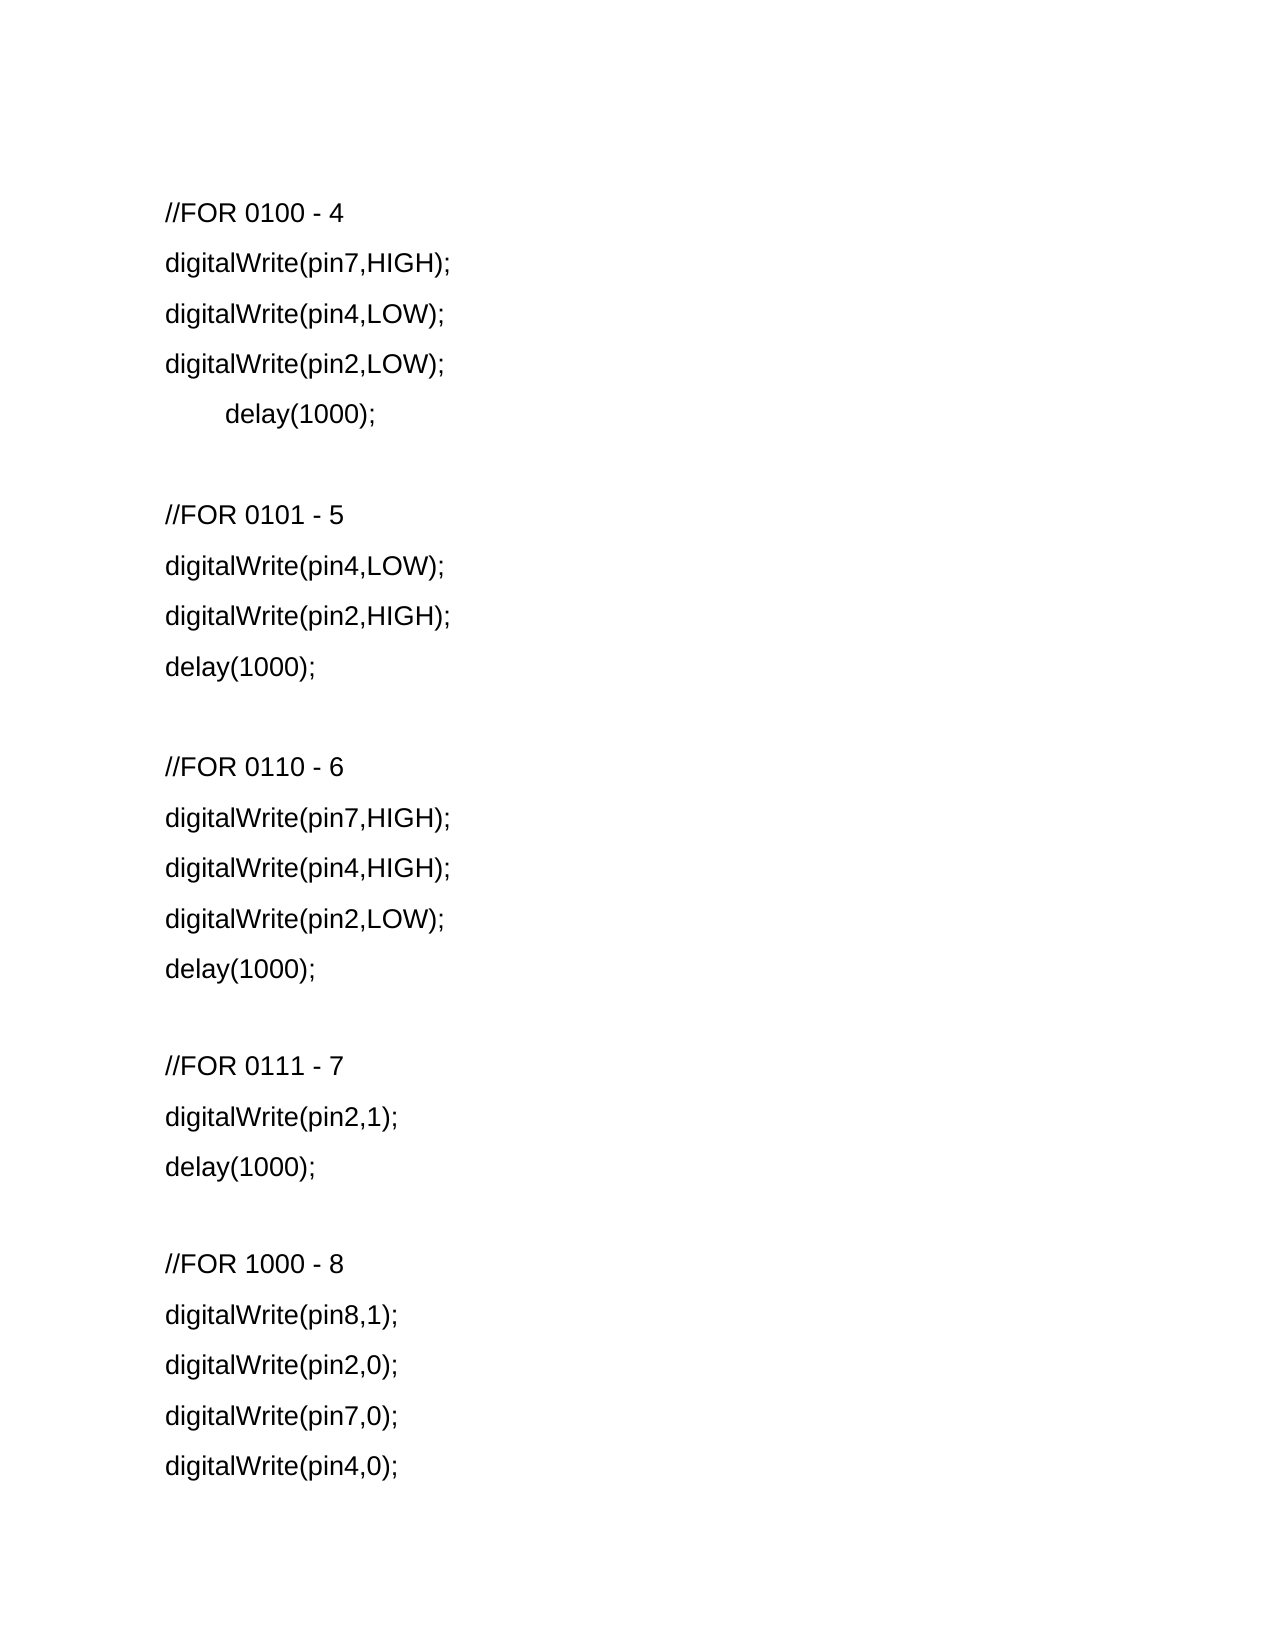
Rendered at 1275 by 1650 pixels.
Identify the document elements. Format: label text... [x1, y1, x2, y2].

text digitalWrite(pin2,LOW); [150, 348, 1125, 379]
text delay(1000); [150, 953, 1125, 984]
text digitalWrite(pin4,LOW); [150, 550, 1125, 581]
text delay(1000); [150, 651, 1125, 682]
text digitalWrite(pin8,1); [150, 1299, 1125, 1330]
text digitalWrite(pin4,HIGH); [150, 852, 1125, 883]
text //FOR 0111 - 7 [150, 1050, 1125, 1082]
text digitalWrite(pin2,HIGH); [150, 600, 1125, 631]
text digitalWrite(pin4,LOW); [150, 298, 1125, 329]
text digitalWrite(pin7,HIGH); [150, 247, 1125, 278]
text delay(1000); [150, 398, 1125, 430]
text delay(1000); [150, 1151, 1125, 1182]
text //FOR 1000 - 8 [150, 1248, 1125, 1280]
text digitalWrite(pin2,1); [150, 1101, 1125, 1132]
text digitalWrite(pin2,0); [150, 1349, 1125, 1381]
text digitalWrite(pin7,0); [150, 1400, 1125, 1431]
text //FOR 0110 - 6 [150, 751, 1125, 783]
text digitalWrite(pin4,0); [150, 1450, 1125, 1481]
text digitalWrite(pin7,HIGH); [150, 802, 1125, 833]
text //FOR 0101 - 5 [150, 499, 1125, 531]
text digitalWrite(pin2,LOW); [150, 903, 1125, 934]
text //FOR 0100 - 4 [150, 197, 1125, 228]
